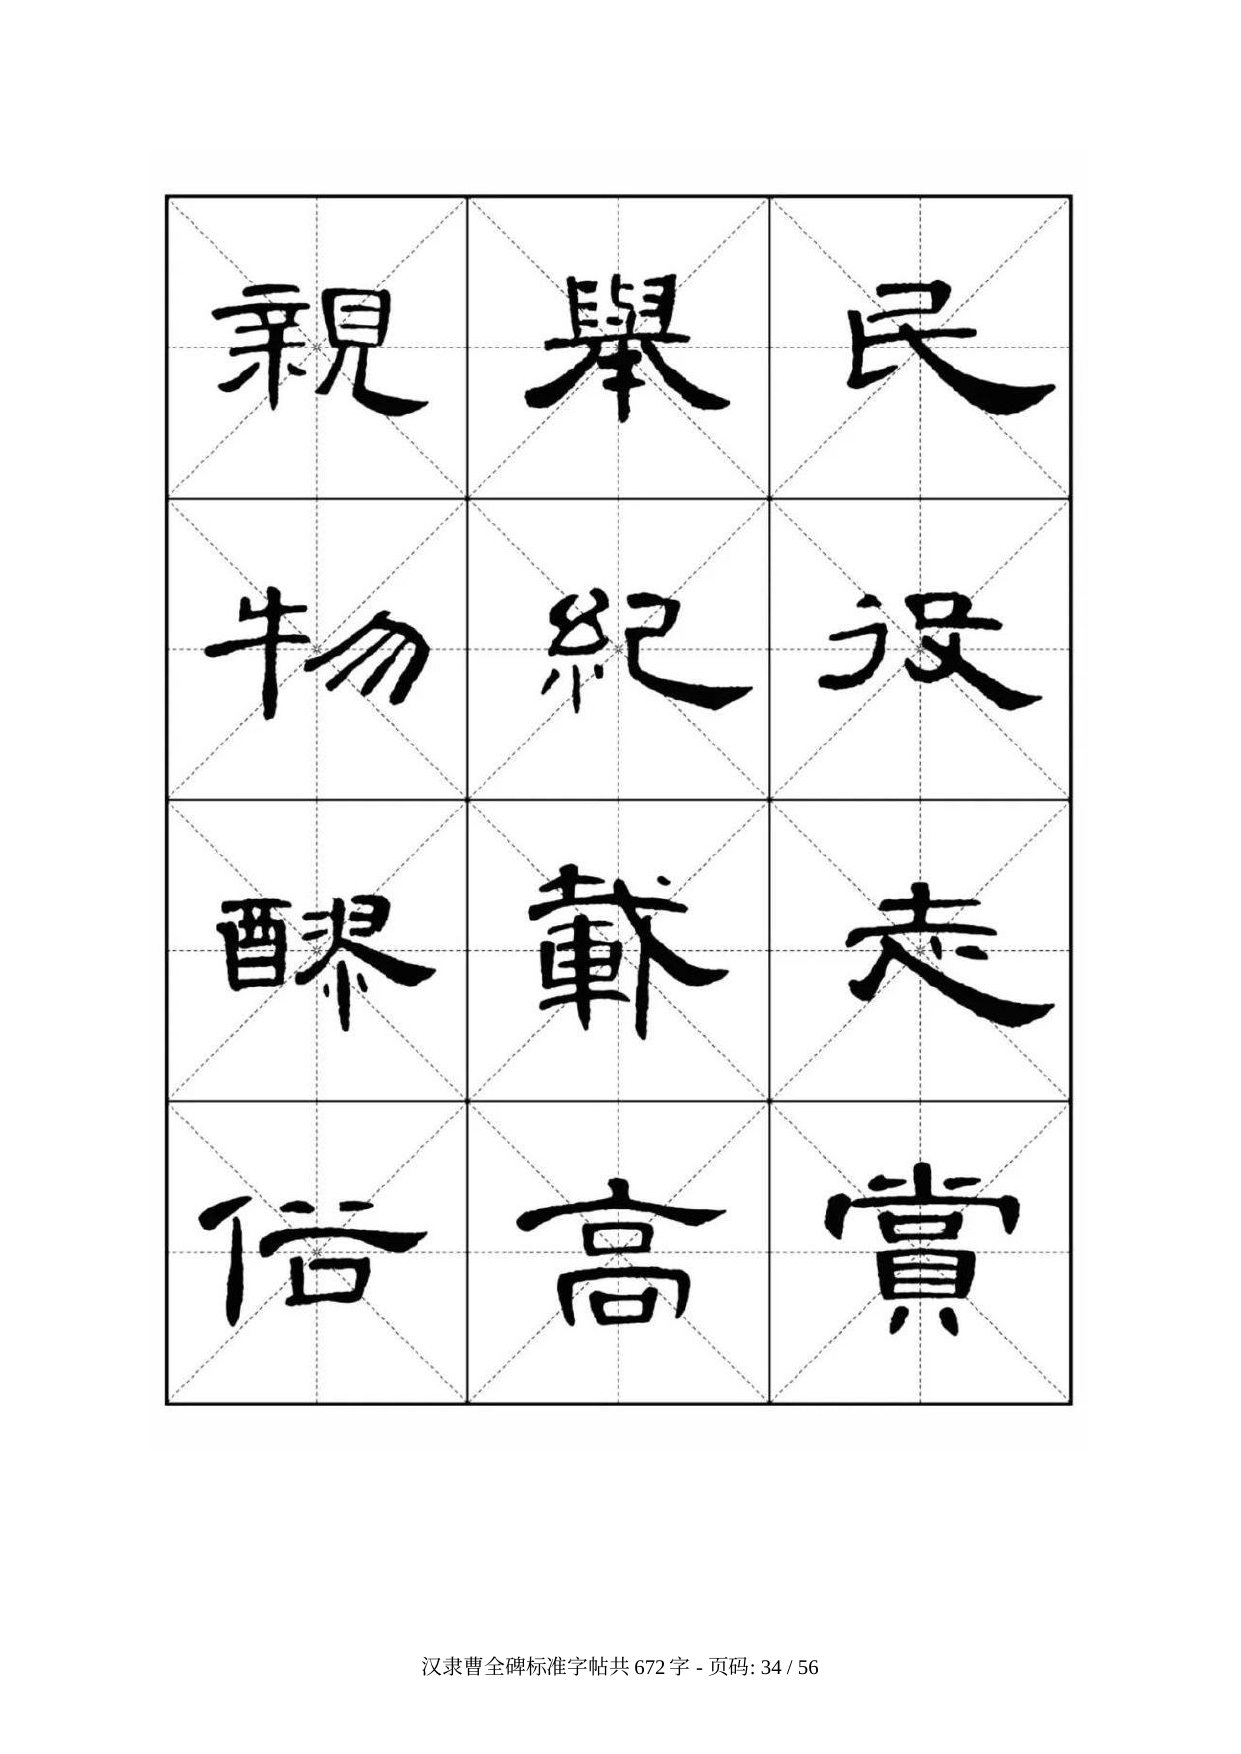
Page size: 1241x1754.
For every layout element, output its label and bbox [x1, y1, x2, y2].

picture [150, 150, 1088, 1450]
